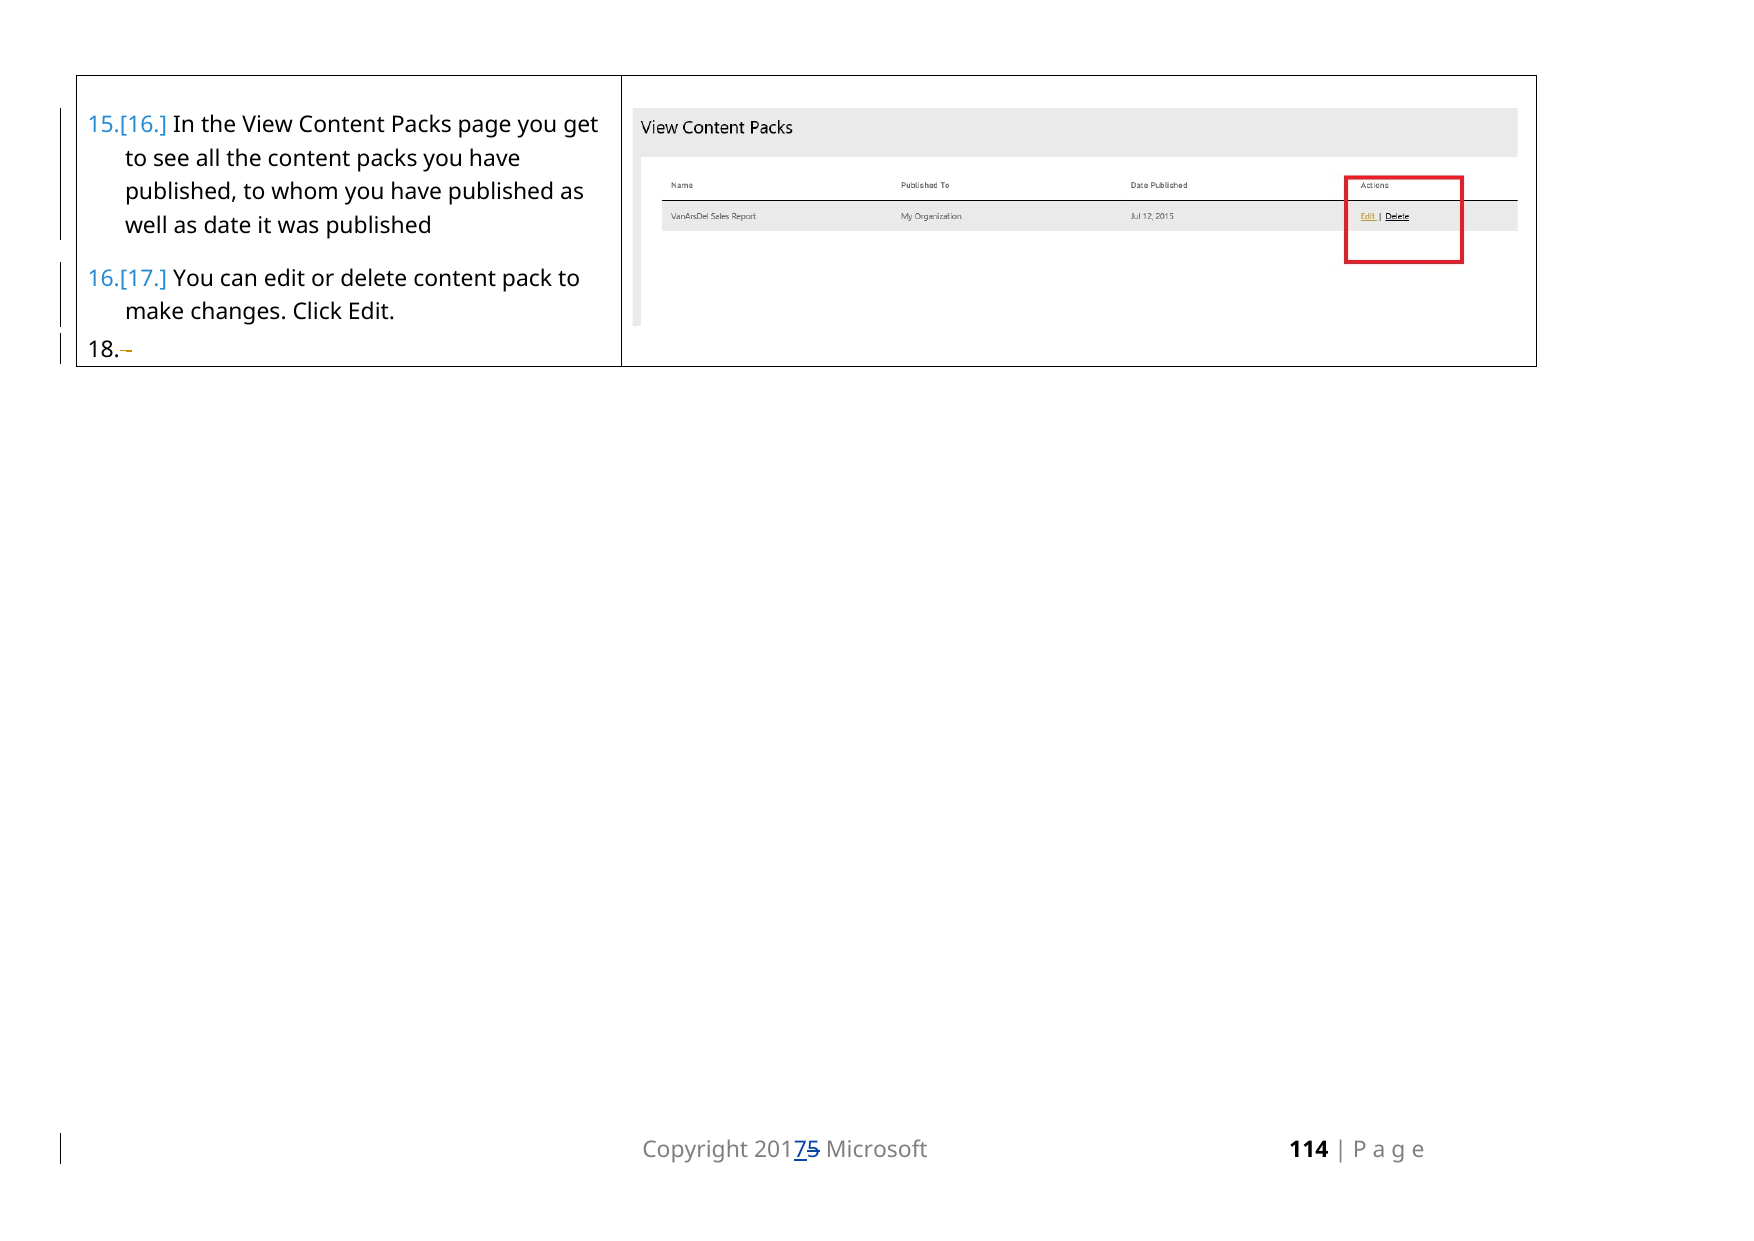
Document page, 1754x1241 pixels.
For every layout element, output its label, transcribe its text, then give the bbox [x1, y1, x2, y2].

table_cell [622, 76, 1536, 366]
table_cell In the View Content Packs page you get to see all the content packs you have published, to whom you have published as well as date it was published You can edit or delete content pack to make changes. Click Edit. [77, 76, 621, 366]
picture [632, 108, 1518, 326]
